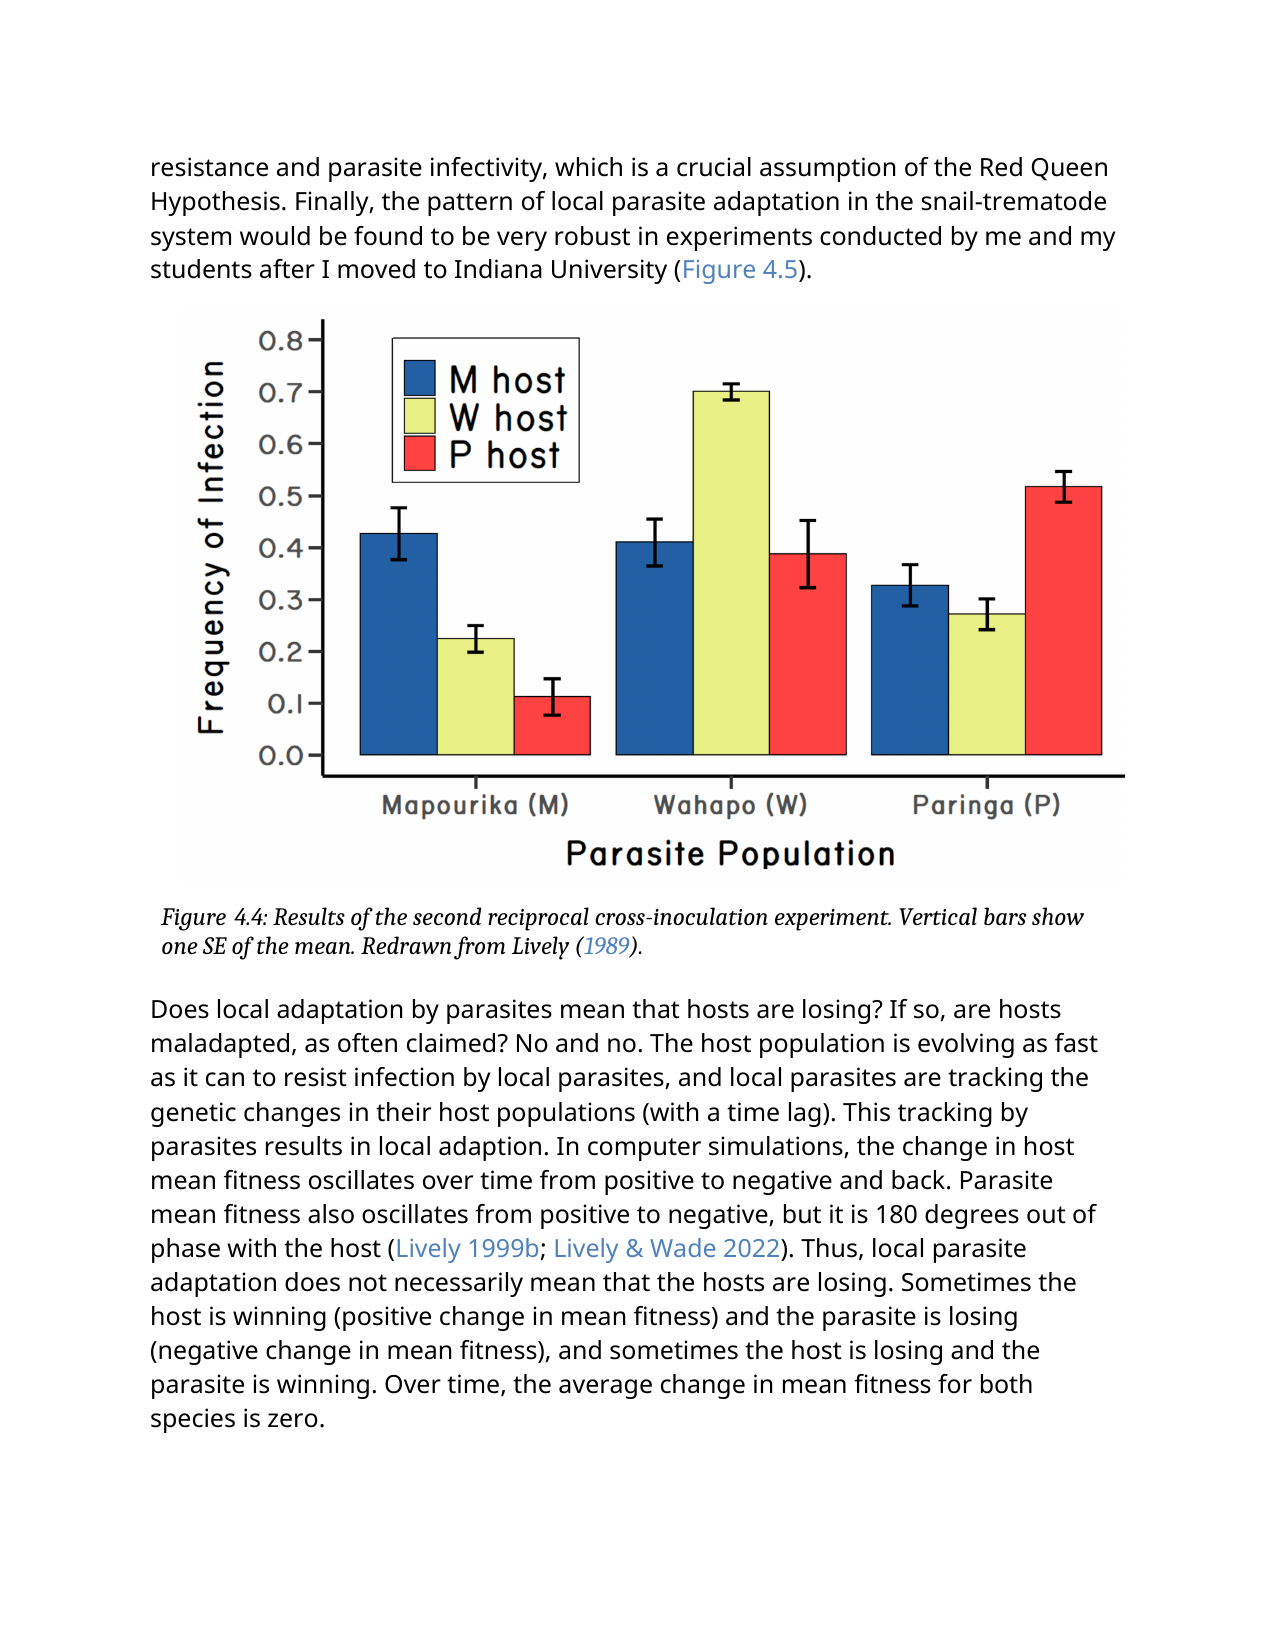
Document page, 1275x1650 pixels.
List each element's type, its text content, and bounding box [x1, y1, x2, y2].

text Does local adaptation by parasites mean that hosts are losing? If so, are hosts maladapted, as often claimed? No and no. The host population is evolving as fast as it can to resist infection by local parasites, and local parasites are tracking the genetic changes in their host populations (with a time lag). This tracking by parasites results in local adaption. In computer simulations, the change in host mean fitness oscillates over time from positive to negative and back. Parasite mean fitness also oscillates from positive to negative, but it is 180 degrees out of phase with the host (Lively 1999b; Lively & Wade 2022). Thus, local parasite adaptation does not necessarily mean that the hosts are losing. Sometimes the host is winning (positive change in mean fitness) and the parasite is losing (negative change in mean fitness), and sometimes the host is losing and the parasite is winning. Over time, the average change in mean fitness for both species is zero. [150, 992, 1125, 1435]
picture [180, 308, 1125, 883]
table_header Figure 4.4: Results of the second reciprocal cross-inoculation experiment. Vertical bars show one SE of the mean. Redrawn from Lively (1989). [150, 305, 1125, 973]
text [150, 150, 1125, 286]
